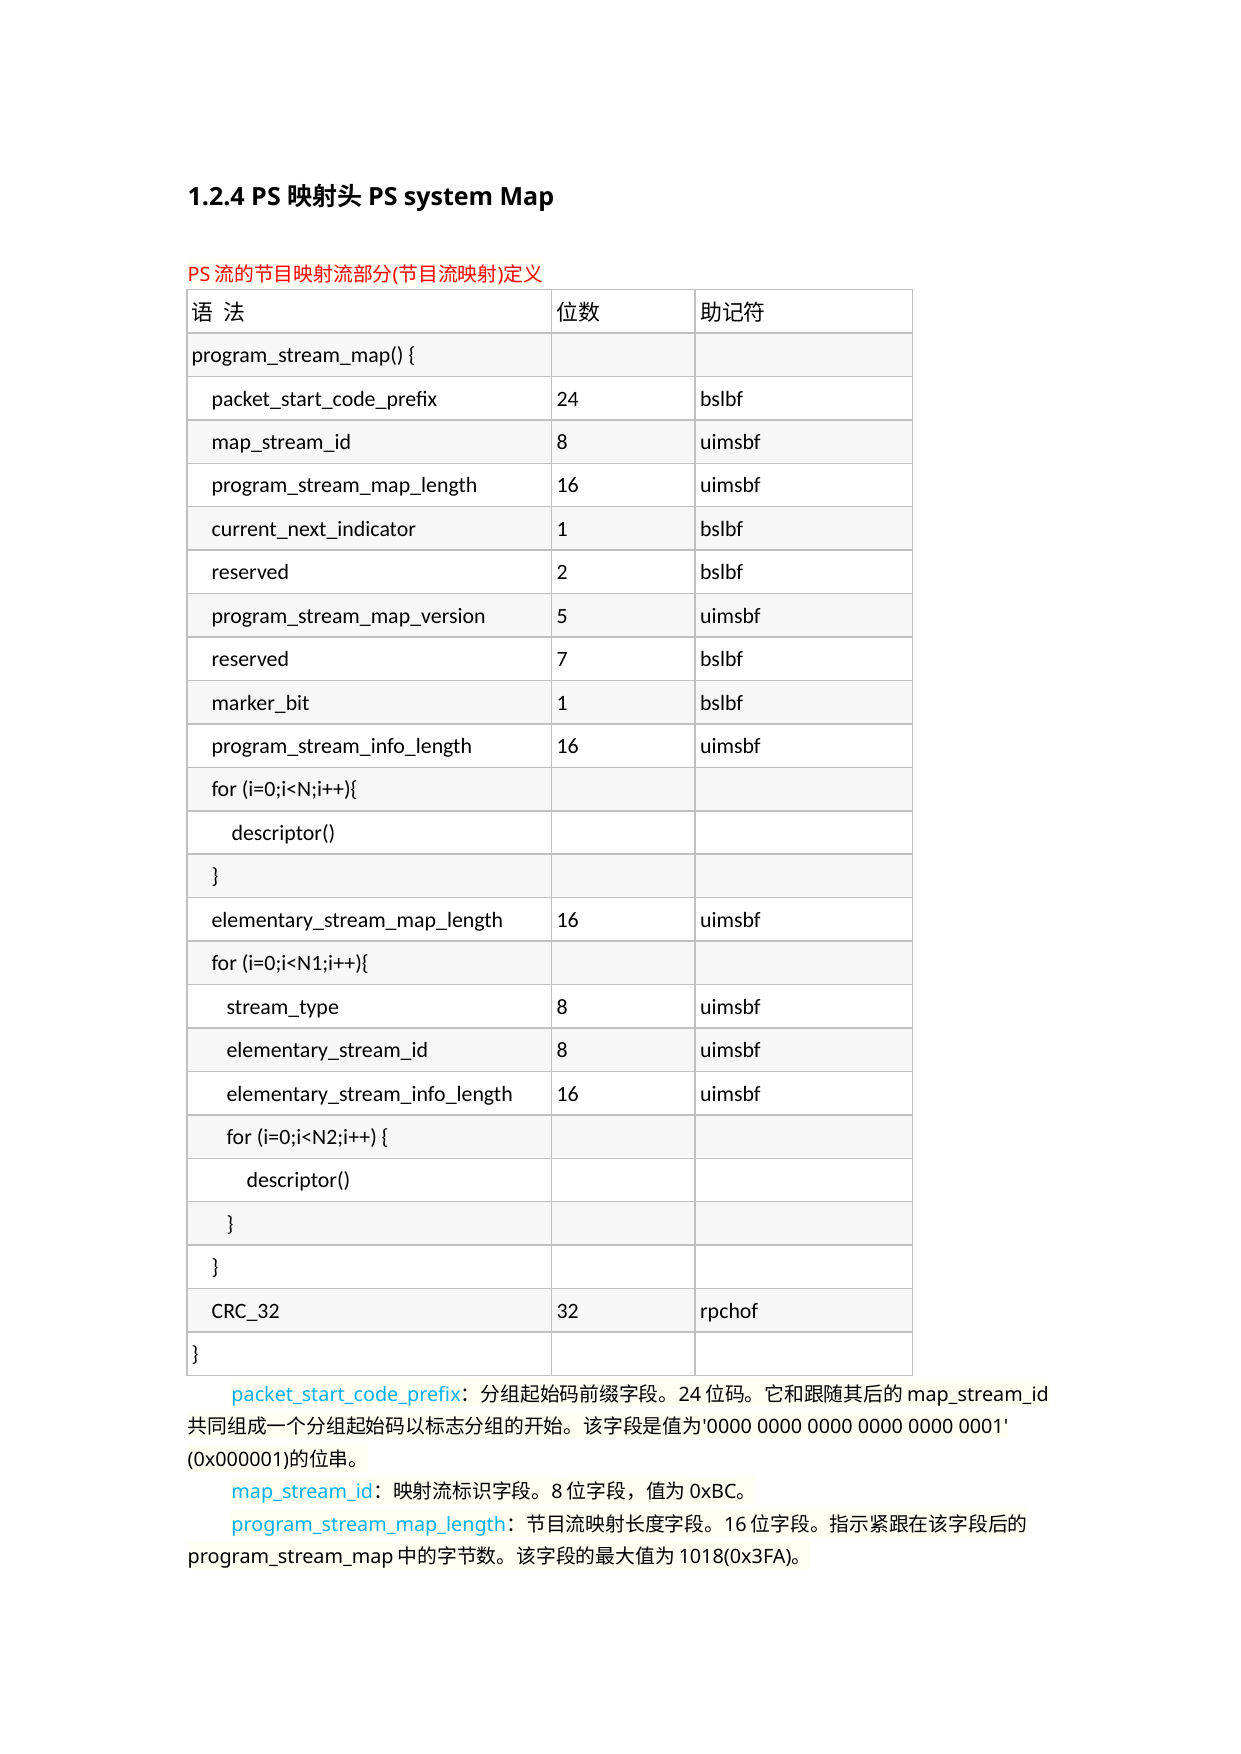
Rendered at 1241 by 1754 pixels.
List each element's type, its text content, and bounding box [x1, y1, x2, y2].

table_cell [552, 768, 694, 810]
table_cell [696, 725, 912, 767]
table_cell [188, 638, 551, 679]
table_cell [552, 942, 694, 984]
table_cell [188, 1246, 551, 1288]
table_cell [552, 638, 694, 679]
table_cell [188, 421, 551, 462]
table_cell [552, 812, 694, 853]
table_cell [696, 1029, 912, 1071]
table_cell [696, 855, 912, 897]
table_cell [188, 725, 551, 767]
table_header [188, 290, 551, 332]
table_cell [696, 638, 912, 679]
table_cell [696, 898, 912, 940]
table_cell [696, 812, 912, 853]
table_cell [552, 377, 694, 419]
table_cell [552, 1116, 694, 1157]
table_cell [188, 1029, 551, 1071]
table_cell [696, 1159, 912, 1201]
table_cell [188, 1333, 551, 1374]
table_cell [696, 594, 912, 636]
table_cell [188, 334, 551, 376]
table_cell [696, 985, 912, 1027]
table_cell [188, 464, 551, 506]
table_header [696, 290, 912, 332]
subtitle 1.2.4 PS 映射头 PS system Map [187, 162, 1053, 227]
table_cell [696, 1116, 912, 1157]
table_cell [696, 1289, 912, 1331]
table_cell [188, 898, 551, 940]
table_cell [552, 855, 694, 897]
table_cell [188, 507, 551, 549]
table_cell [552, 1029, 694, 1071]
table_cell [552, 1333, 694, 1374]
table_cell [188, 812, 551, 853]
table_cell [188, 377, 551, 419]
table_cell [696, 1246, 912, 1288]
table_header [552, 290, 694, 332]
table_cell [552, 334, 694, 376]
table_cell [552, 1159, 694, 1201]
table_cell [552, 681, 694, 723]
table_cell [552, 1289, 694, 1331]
text packet_start_code_prefix：分组起始码前缀字段。24位码。它和跟随其后的map_stream_id共同组成一个分组起始码以标志分组的开始。该字段是值为'0000 0000 0000 0000 0000 0001' (0x000001)的位串。 [187, 1376, 1053, 1474]
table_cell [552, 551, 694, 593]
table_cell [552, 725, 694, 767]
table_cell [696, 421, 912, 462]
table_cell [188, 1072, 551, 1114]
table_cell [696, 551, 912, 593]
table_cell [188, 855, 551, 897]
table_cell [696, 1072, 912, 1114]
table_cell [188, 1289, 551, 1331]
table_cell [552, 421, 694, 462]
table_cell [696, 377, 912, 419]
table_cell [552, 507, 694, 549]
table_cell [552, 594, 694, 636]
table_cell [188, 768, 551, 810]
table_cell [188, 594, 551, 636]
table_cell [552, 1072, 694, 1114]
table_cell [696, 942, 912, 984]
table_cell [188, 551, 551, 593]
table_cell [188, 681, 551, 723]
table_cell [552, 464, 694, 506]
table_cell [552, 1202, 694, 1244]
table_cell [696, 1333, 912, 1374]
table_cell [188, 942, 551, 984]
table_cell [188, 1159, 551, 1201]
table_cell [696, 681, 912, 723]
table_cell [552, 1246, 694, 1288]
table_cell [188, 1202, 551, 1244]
text PS流的节目映射流部分(节目流映射)定义 [187, 256, 1053, 289]
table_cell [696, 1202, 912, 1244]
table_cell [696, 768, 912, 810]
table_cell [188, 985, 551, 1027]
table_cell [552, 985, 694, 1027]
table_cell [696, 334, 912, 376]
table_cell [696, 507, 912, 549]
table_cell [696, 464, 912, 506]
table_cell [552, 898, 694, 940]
text map_stream_id：映射流标识字段。8位字段，值为0xBC。 [187, 1474, 1053, 1506]
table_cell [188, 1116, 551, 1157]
text program_stream_map_length：节目流映射长度字段。16位字段。指示紧跟在该字段后的program_stream_map中的字节数。该字段的最大值为1018(0x3FA)。 [187, 1506, 1053, 1571]
